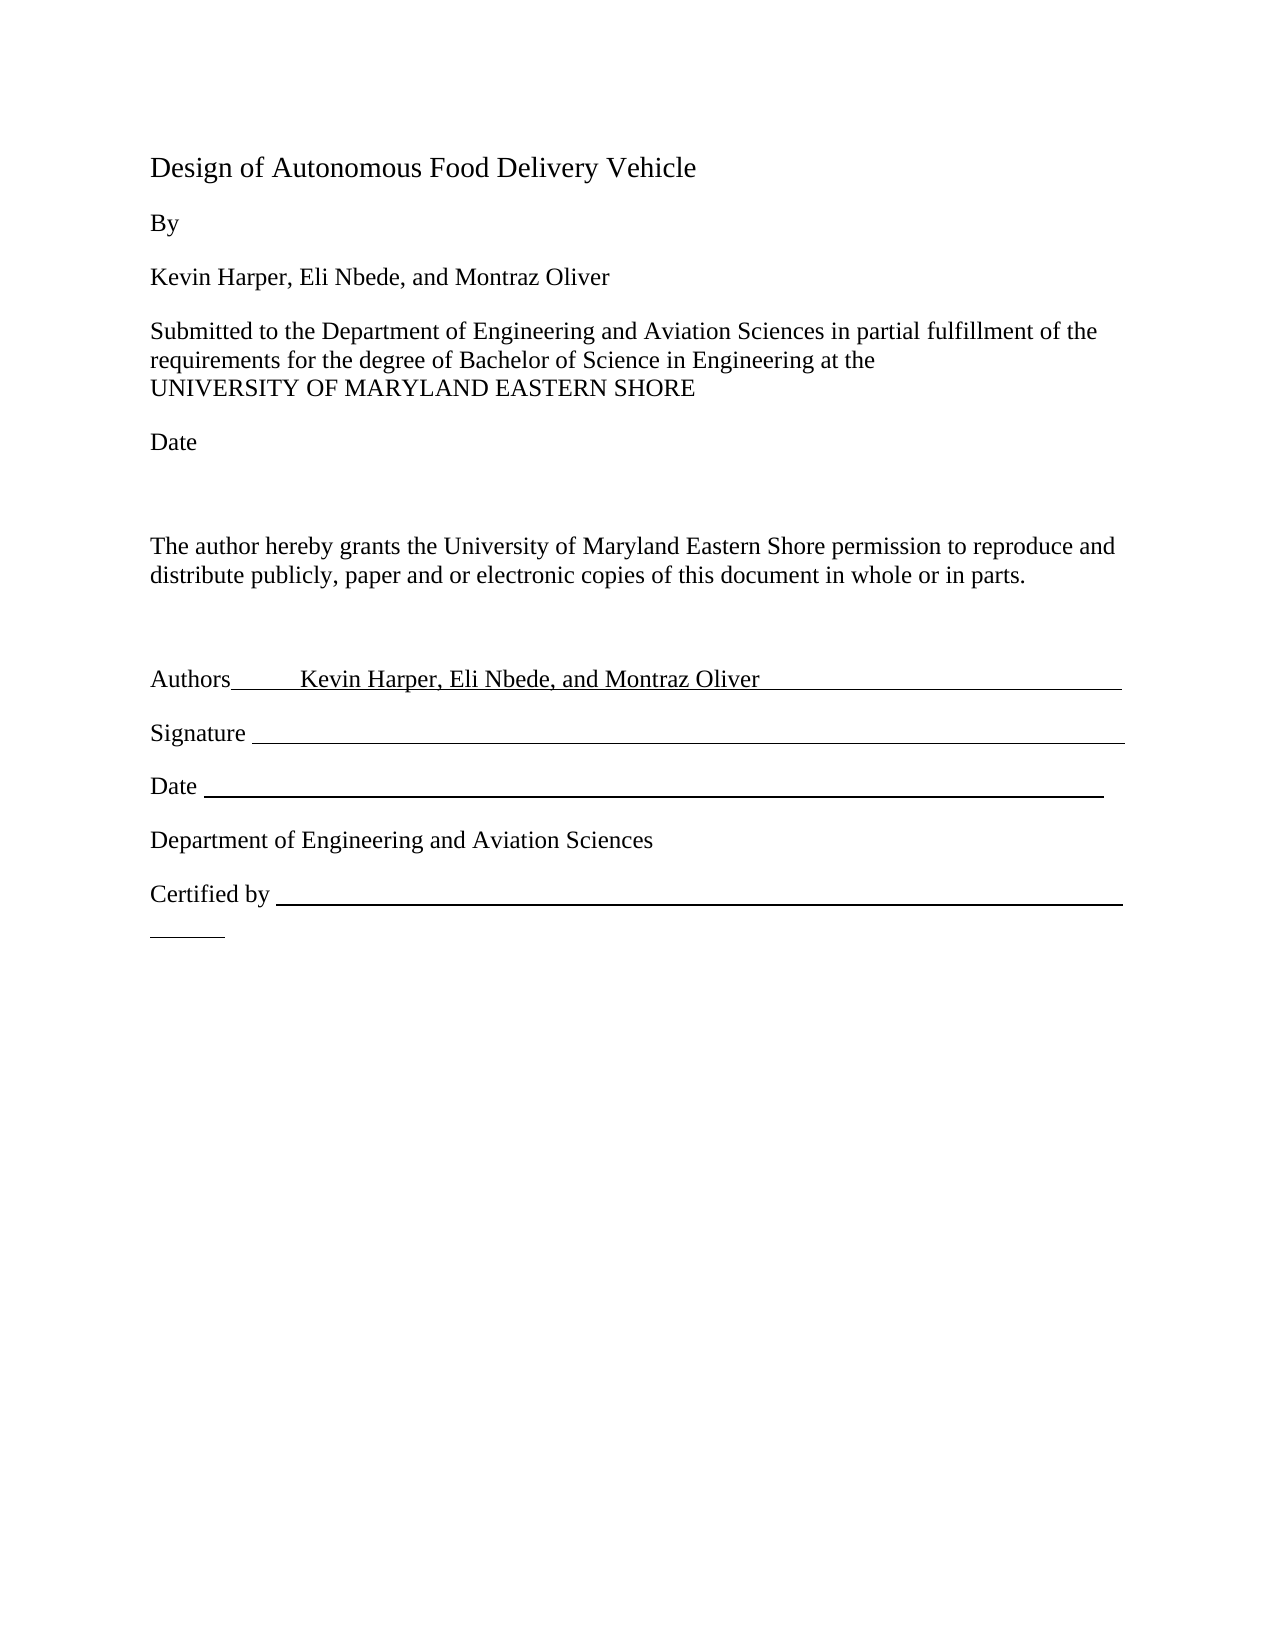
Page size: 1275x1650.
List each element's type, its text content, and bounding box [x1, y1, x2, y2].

text By [150, 208, 1125, 237]
text Date [150, 771, 1125, 800]
text Signature [150, 718, 1125, 746]
text Design of Autonomous Food Delivery Vehicle [150, 150, 1125, 183]
text Department of Engineering and Aviation Sciences [150, 825, 1125, 854]
text Kevin Harper, Eli Nbede, and Montraz Oliver [150, 262, 1125, 291]
text Submitted to the Department of Engineering and Aviation Sciences in partial fulfillment of the requirements for the degree of Bachelor of Science in Engineering at the UNIVERSITY OF MARYLAND EASTERN SHORE [150, 316, 1125, 402]
text Certified by [150, 879, 1125, 941]
text Authors Kevin Harper, Eli Nbede, and Montraz Oliver [150, 664, 1125, 693]
text The author hereby grants the University of Maryland Eastern Shore permission to reproduce and distribute publicly, paper and or electronic copies of this document in whole or in parts. [150, 531, 1125, 589]
text Date [150, 427, 1125, 456]
